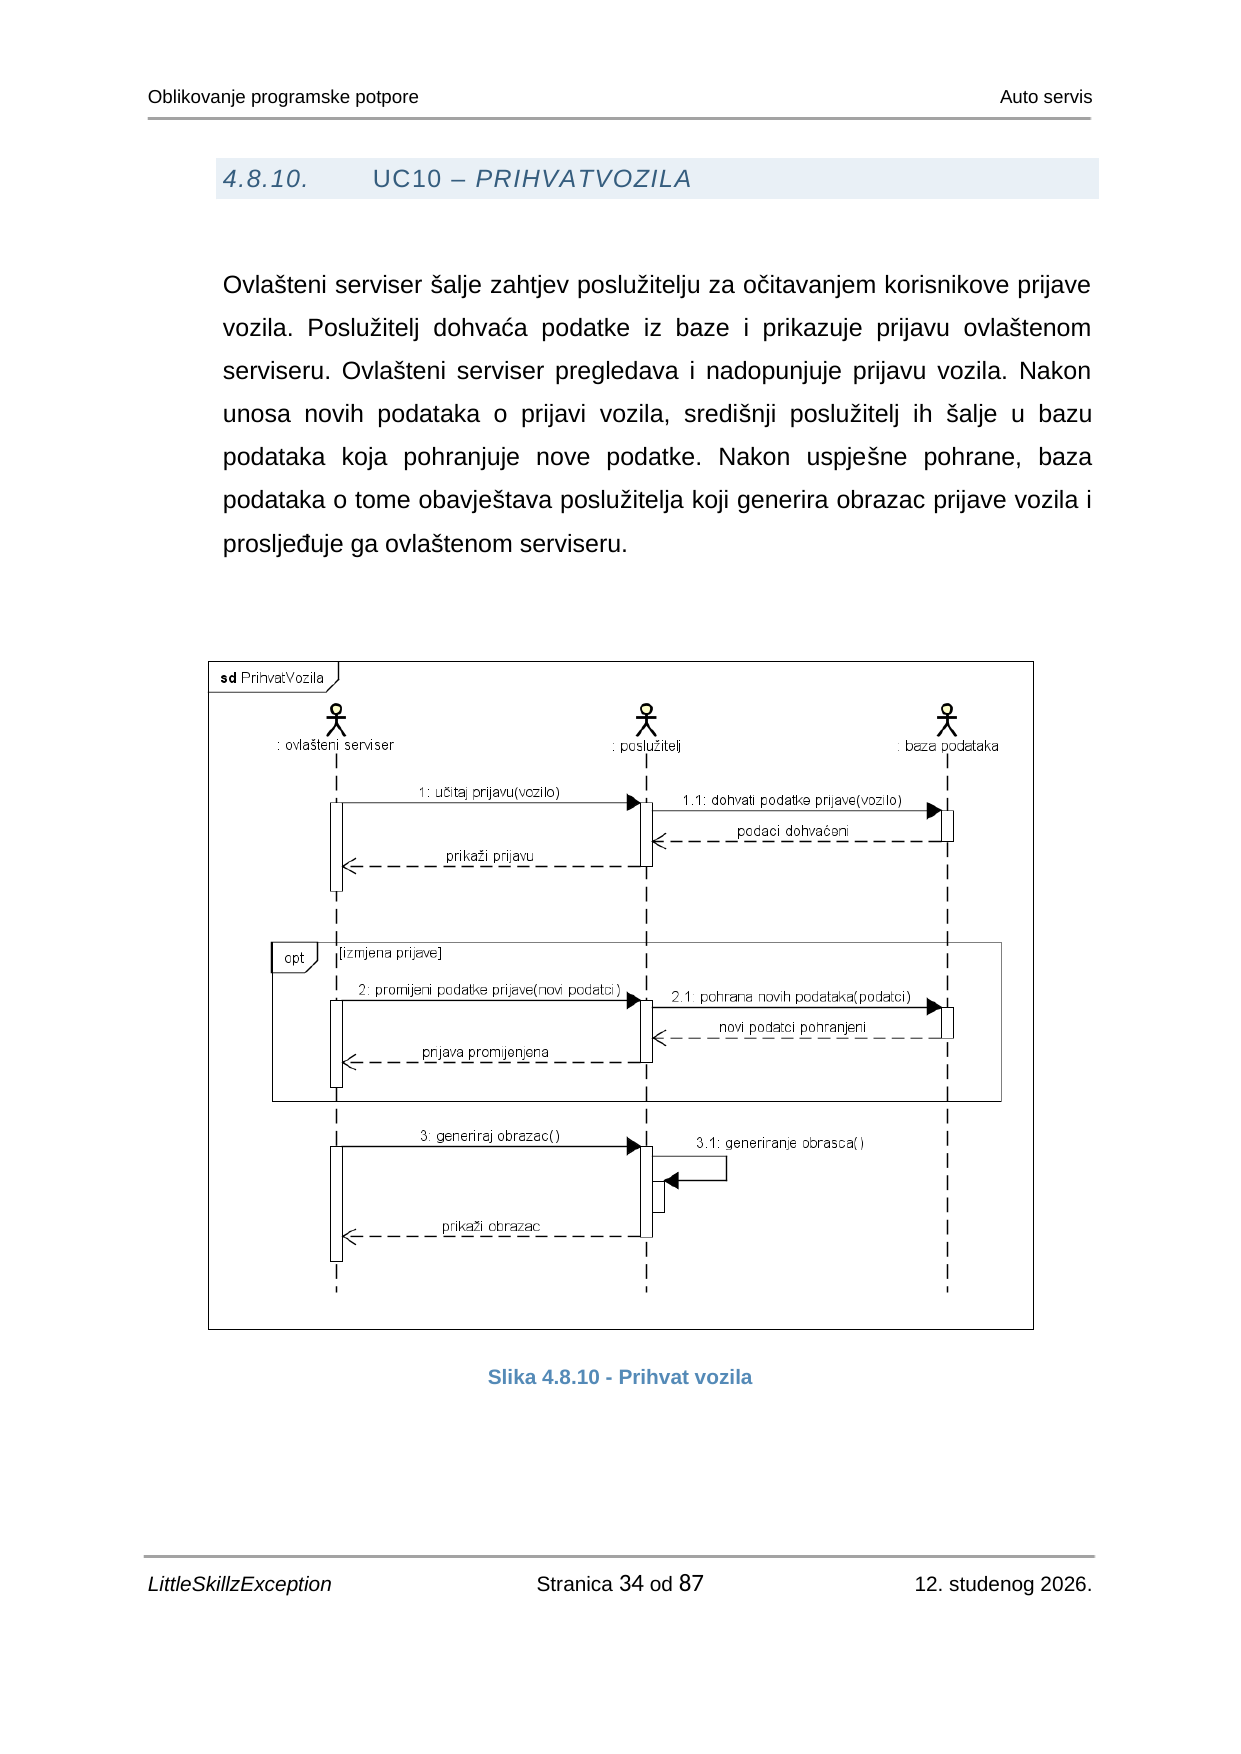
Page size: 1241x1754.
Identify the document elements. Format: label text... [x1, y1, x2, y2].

subtitle UC10 – PrihvatVozila [223, 164, 1093, 193]
text Slika 4.8.10 - Prihvat vozila [148, 1365, 1093, 1389]
text Ovlašteni serviser šalje zahtjev poslužitelju za očitavanjem korisnikove prijave vozila. Poslužitelj dohvaća podatke iz baze i prikazuje prijavu ovlaštenom serviseru. Ovlašteni serviser pregledava i nadopunjuje prijavu vozila. Nakon unosa novih podataka o prijavi vozila, središnji poslužitelj ih šalje u bazu podataka koja pohranjuje nove podatke. Nakon uspješne pohrane, baza podataka o tome obavještava poslužitelja koji generira obrazac prijave vozila i prosljeđuje ga ovlaštenom serviseru. [223, 270, 1093, 557]
picture [195, 648, 1045, 1341]
